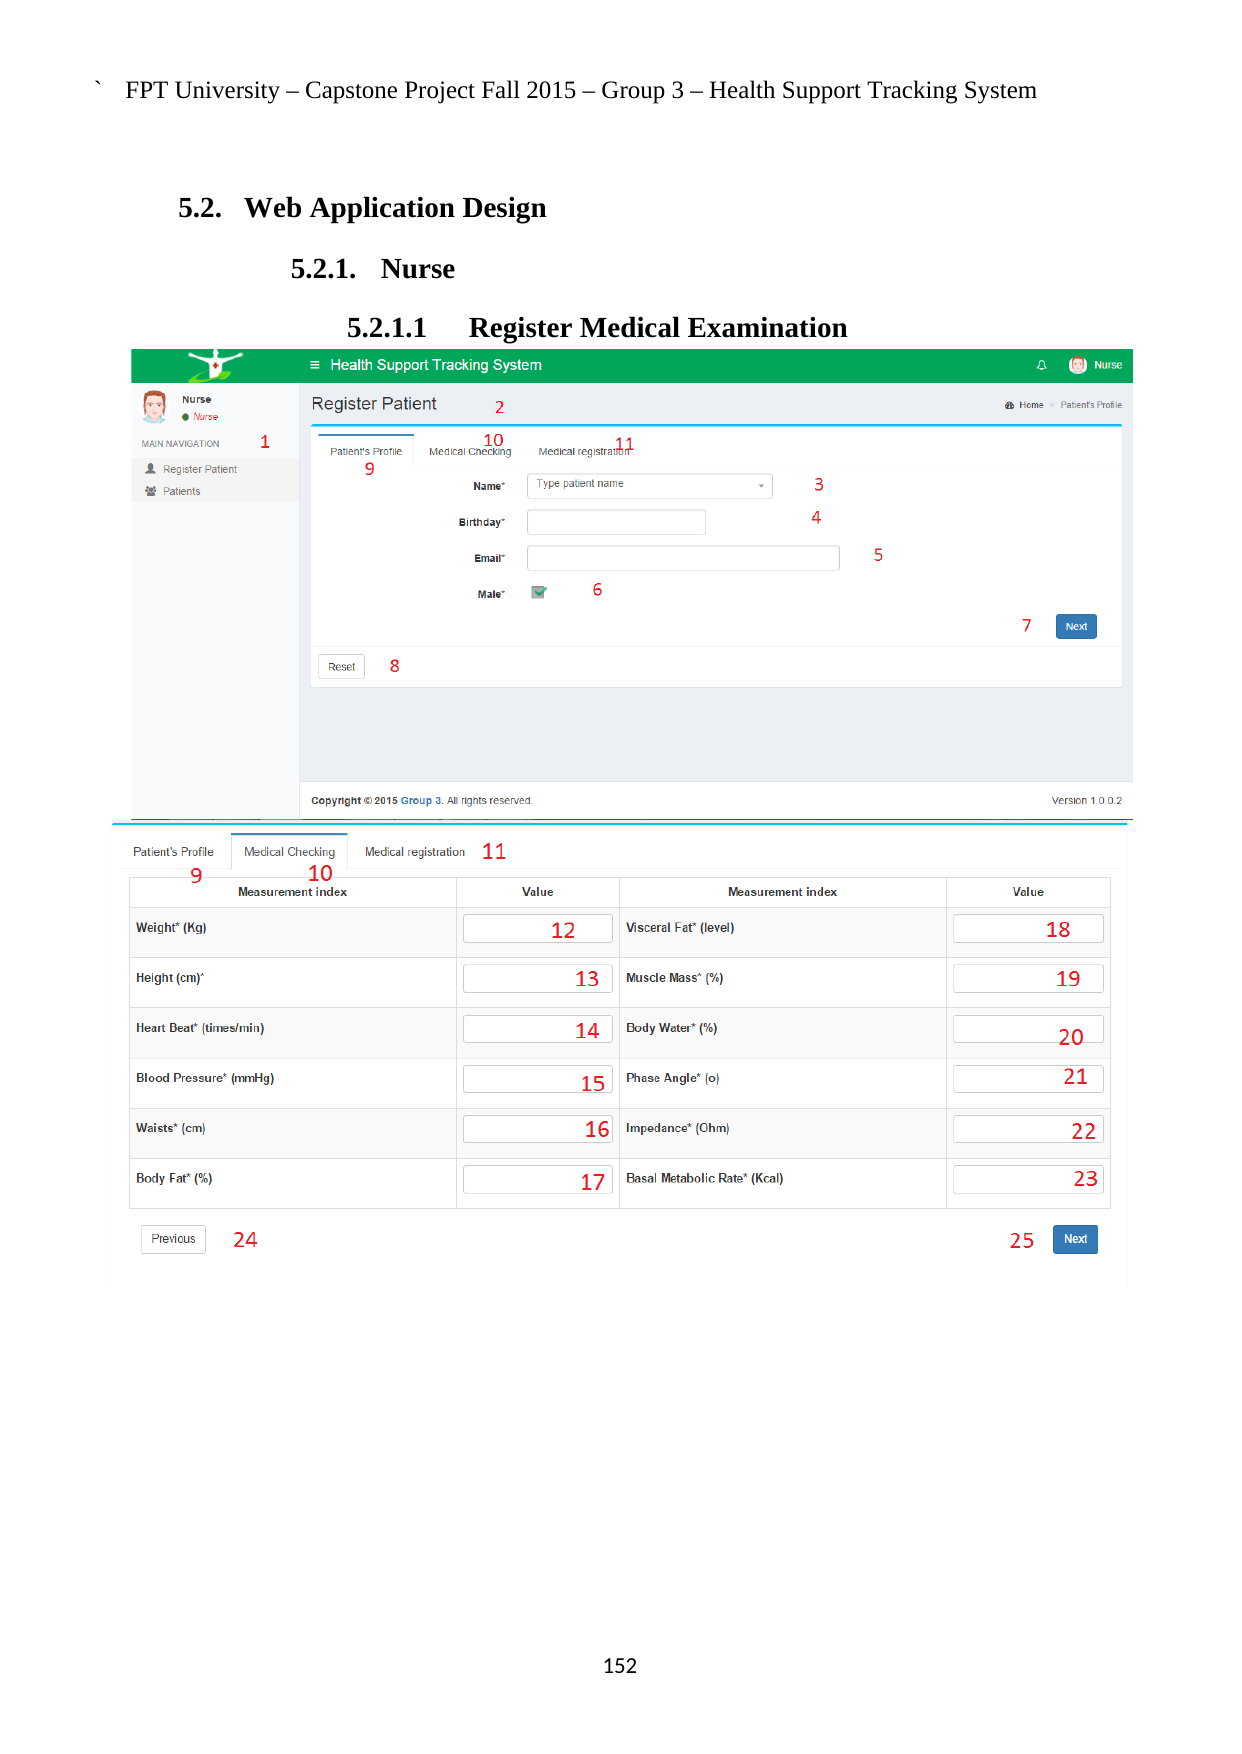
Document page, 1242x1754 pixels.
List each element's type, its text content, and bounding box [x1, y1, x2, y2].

subtitle Web Application Design [169, 190, 1146, 224]
subtitle Nurse [291, 251, 1146, 285]
subtitle Register Medical Examination [347, 310, 1146, 343]
picture [111, 349, 1133, 1287]
